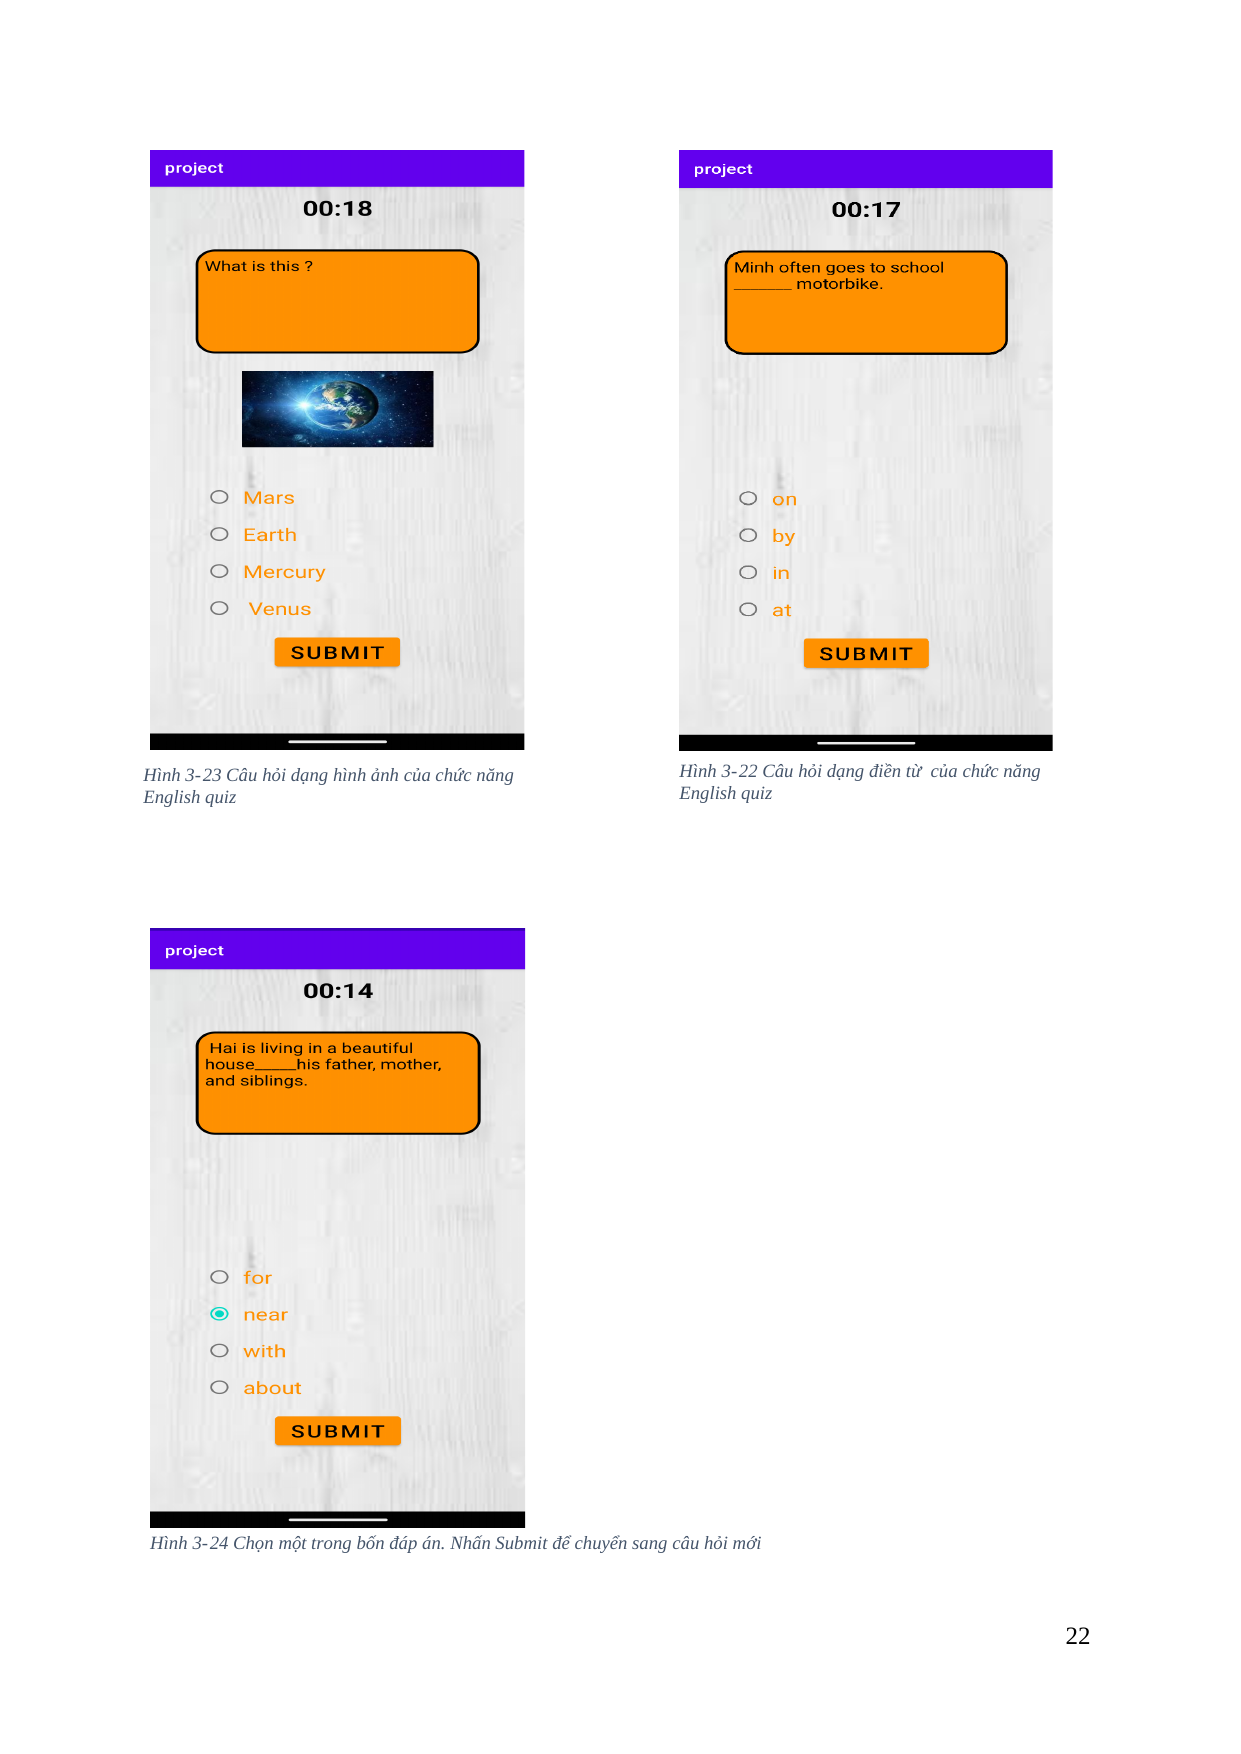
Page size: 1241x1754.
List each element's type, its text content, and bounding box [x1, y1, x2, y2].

picture [679, 150, 1053, 751]
picture [150, 928, 525, 1528]
picture [150, 150, 525, 750]
